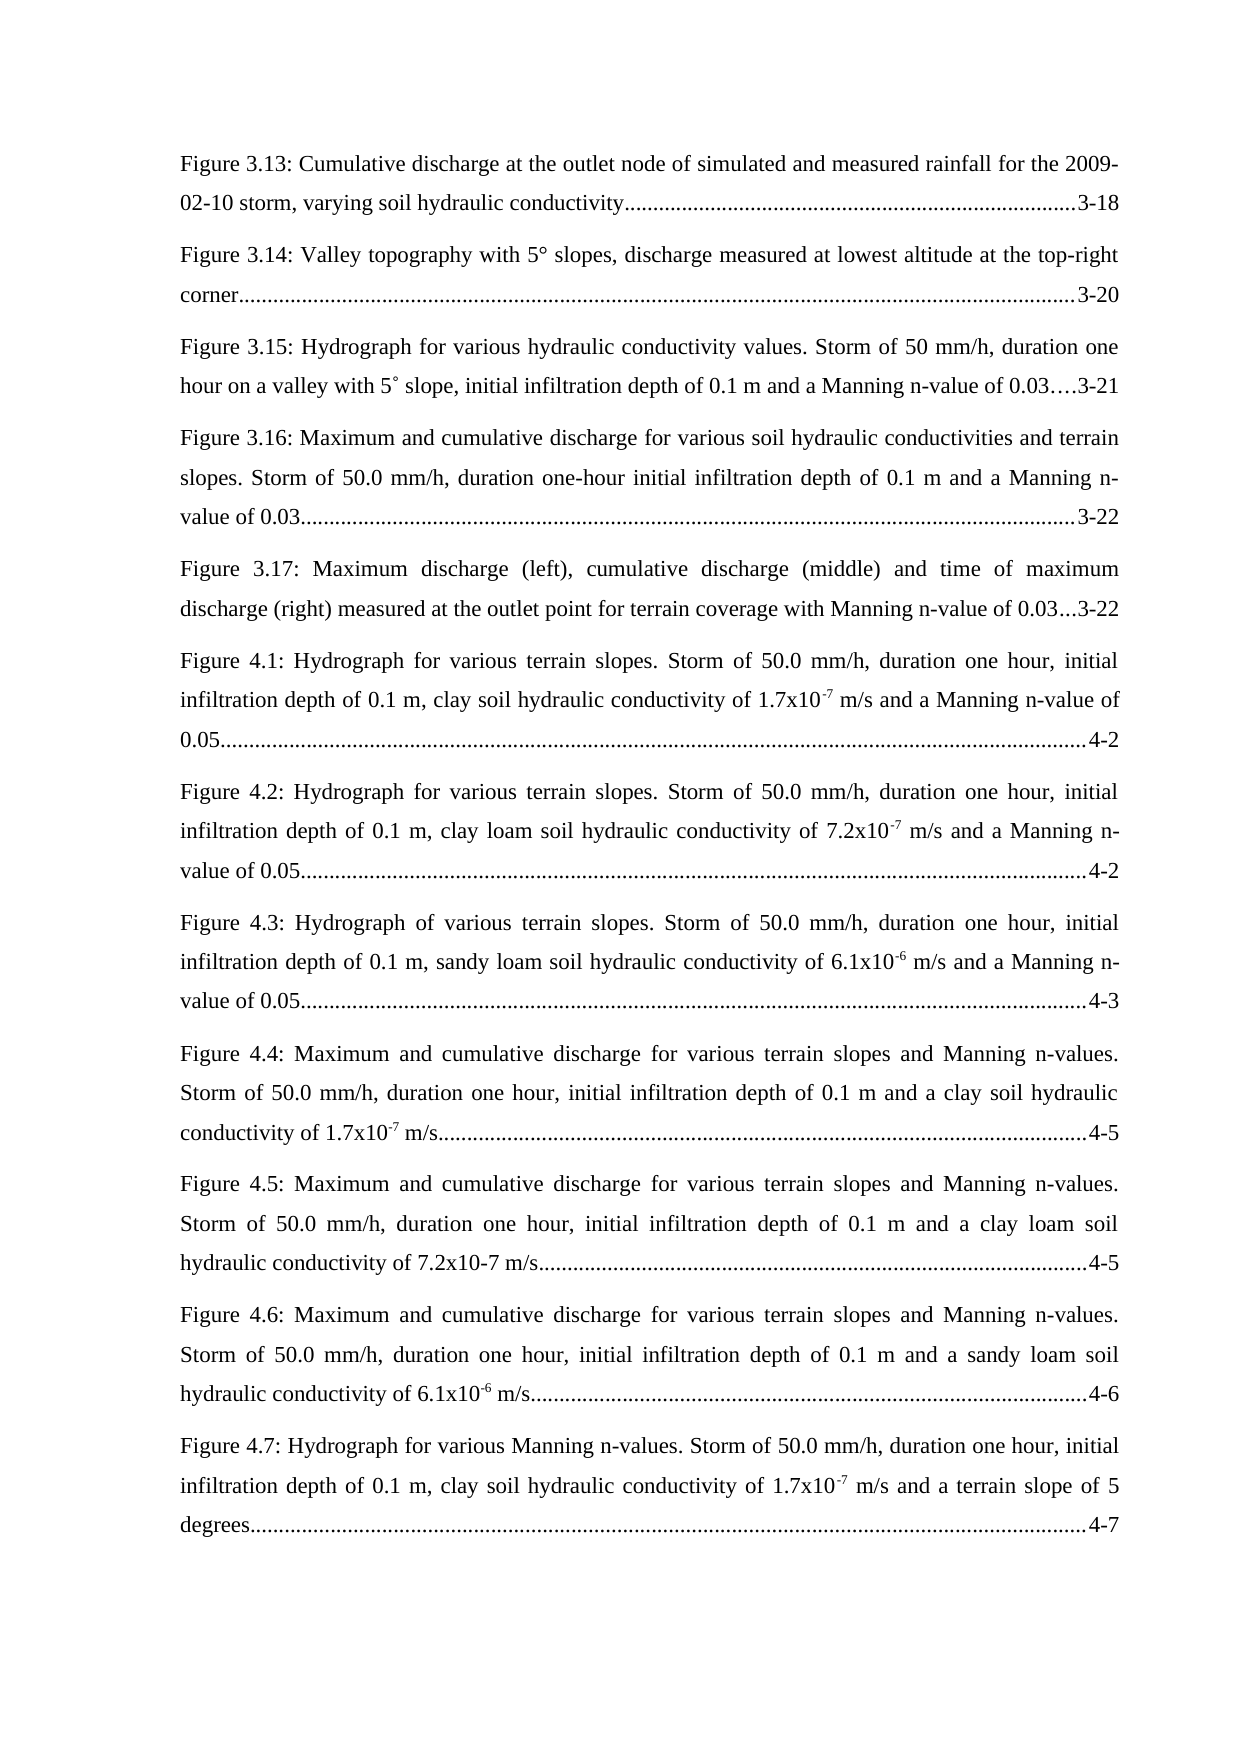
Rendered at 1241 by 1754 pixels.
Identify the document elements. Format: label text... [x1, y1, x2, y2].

text Figure 4.3: Hydrograph of various terrain slopes. Storm of 50.0 mm/h, duration one hour, initial infiltration depth of 0.1 m, sandy loam soil hydraulic conductivity of 6.1x10-6 m/s and a Manning n-value of 0.05 4-3 [180, 909, 1120, 1014]
text Figure 4.6: Maximum and cumulative discharge for various terrain slopes and Manning n-values. Storm of 50.0 mm/h, duration one hour, initial infiltration depth of 0.1 m and a sandy loam soil hydraulic conductivity of 6.1x10-6 m/s 4-6 [180, 1301, 1120, 1407]
text Figure 3.16: Maximum and cumulative discharge for various soil hydraulic conductivities and terrain slopes. Storm of 50.0 mm/h, duration one-hour initial infiltration depth of 0.1 m and a Manning n-value of 0.03 3-22 [180, 424, 1120, 530]
text Figure 4.1: Hydrograph for various terrain slopes. Storm of 50.0 mm/h, duration one hour, initial infiltration depth of 0.1 m, clay soil hydraulic conductivity of 1.7x10-7 m/s and a Manning n-value of 0.05 4-2 [180, 647, 1120, 752]
text Figure 3.14: Valley topography with 5° slopes, discharge measured at lowest altitude at the top-right corner 3-20 [180, 241, 1120, 307]
text Figure 3.17: Maximum discharge (left), cumulative discharge (middle) and time of maximum discharge (right) measured at the outlet point for terrain coverage with Manning n-value of 0.03 3-22 [180, 555, 1120, 621]
text Figure 4.5: Maximum and cumulative discharge for various terrain slopes and Manning n-values. Storm of 50.0 mm/h, duration one hour, initial infiltration depth of 0.1 m and a clay loam soil hydraulic conductivity of 7.2x10-7 m/s 4-5 [180, 1171, 1120, 1276]
text Figure 4.7: Hydrograph for various Manning n-values. Storm of 50.0 mm/h, duration one hour, initial infiltration depth of 0.1 m, clay soil hydraulic conductivity of 1.7x10-7 m/s and a terrain slope of 5 degrees 4-7 [180, 1432, 1120, 1538]
text Figure 3.13: Cumulative discharge at the outlet node of simulated and measured rainfall for the 2009-02-10 storm, varying soil hydraulic conductivity 3-18 [180, 150, 1120, 216]
text Figure 4.4: Maximum and cumulative discharge for various terrain slopes and Manning n-values. Storm of 50.0 mm/h, duration one hour, initial infiltration depth of 0.1 m and a clay soil hydraulic conductivity of 1.7x10-7 m/s 4-5 [180, 1039, 1120, 1145]
text Figure 4.2: Hydrograph for various terrain slopes. Storm of 50.0 mm/h, duration one hour, initial infiltration depth of 0.1 m, clay loam soil hydraulic conductivity of 7.2x10-7 m/s and a Manning n-value of 0.05 4-2 [180, 778, 1120, 883]
text Figure 3.15: Hydrograph for various hydraulic conductivity values. Storm of 50 mm/h, duration one hour on a valley with 5˚ slope, initial infiltration depth of 0.1 m and a Manning n-value of 0.03 3-21 [180, 333, 1120, 399]
